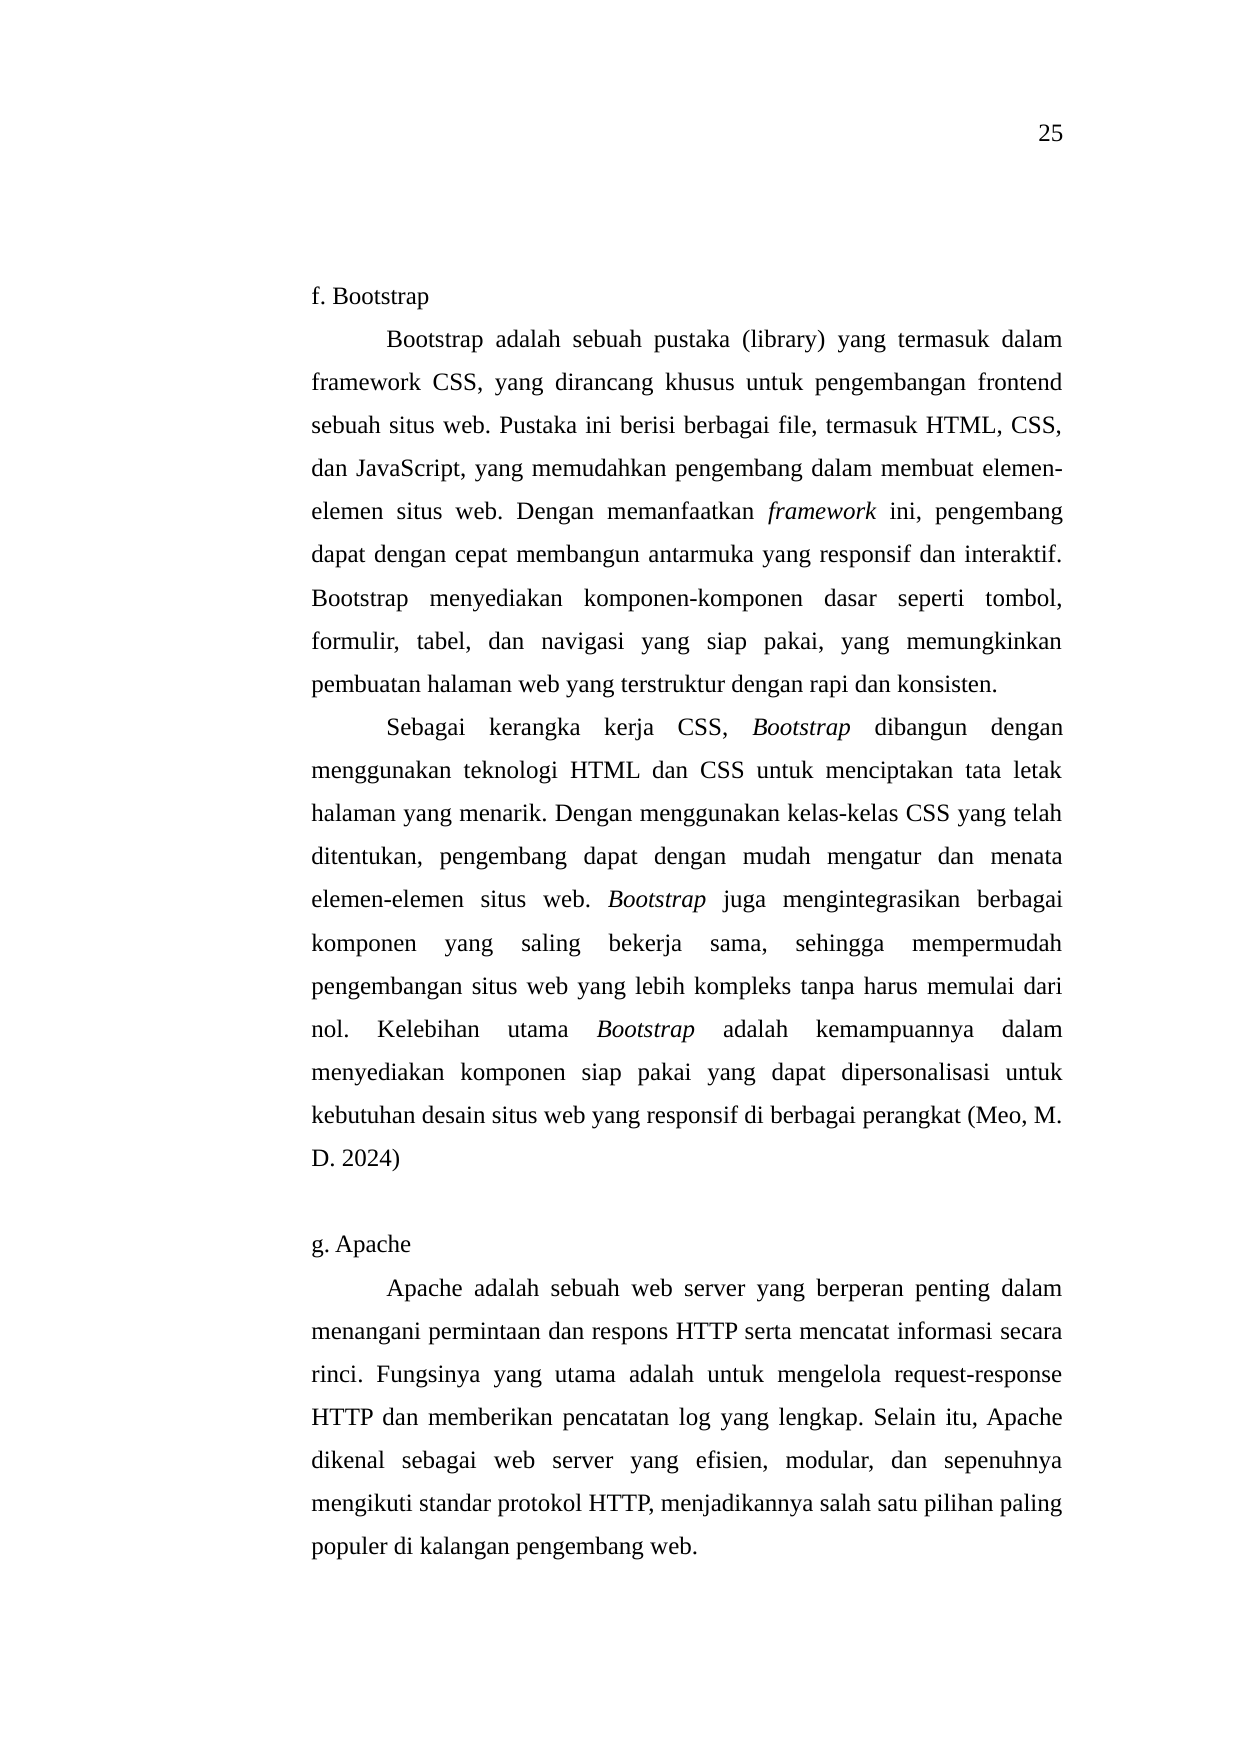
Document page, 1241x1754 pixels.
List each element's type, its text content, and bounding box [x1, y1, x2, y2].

text Sebagai kerangka kerja CSS, Bootstrap dibangun dengan menggunakan teknologi HTML dan CSS untuk menciptakan tata letak halaman yang menarik. Dengan menggunakan kelas-kelas CSS yang telah ditentukan, pengembang dapat dengan mudah mengatur dan menata elemen-elemen situs web. Bootstrap juga mengintegrasikan berbagai komponen yang saling bekerja sama, sehingga mempermudah pengembangan situs web yang lebih kompleks tanpa harus memulai dari nol. Kelebihan utama Bootstrap adalah kemampuannya dalam menyediakan komponen siap pakai yang dapat dipersonalisasi untuk kebutuhan desain situs web yang responsif di berbagai perangkat (Meo, M. D. 2024) [311, 712, 1063, 1172]
text g. Apache [236, 1229, 1063, 1258]
text Apache adalah sebuah web server yang berperan penting dalam menangani permintaan dan respons HTTP serta mencatat informasi secara rinci. Fungsinya yang utama adalah untuk mengelola request-response HTTP dan memberikan pencatatan log yang lengkap. Selain itu, Apache dikenal sebagai web server yang efisien, modular, dan sepenuhnya mengikuti standar protokol HTTP, menjadikannya salah satu pilihan paling populer di kalangan pengembang web. [311, 1273, 1063, 1560]
text Bootstrap adalah sebuah pustaka (library) yang termasuk dalam framework CSS, yang dirancang khusus untuk pengembangan frontend sebuah situs web. Pustaka ini berisi berbagai file, termasuk HTML, CSS, dan JavaScript, yang memudahkan pengembang dalam membuat elemen-elemen situs web. Dengan memanfaatkan framework ini, pengembang dapat dengan cepat membangun antarmuka yang responsif dan interaktif. Bootstrap menyediakan komponen-komponen dasar seperti tombol, formulir, tabel, dan navigasi yang siap pakai, yang memungkinkan pembuatan halaman web yang terstruktur dengan rapi dan konsisten. [311, 324, 1063, 698]
text f. Bootstrap [236, 281, 1063, 309]
